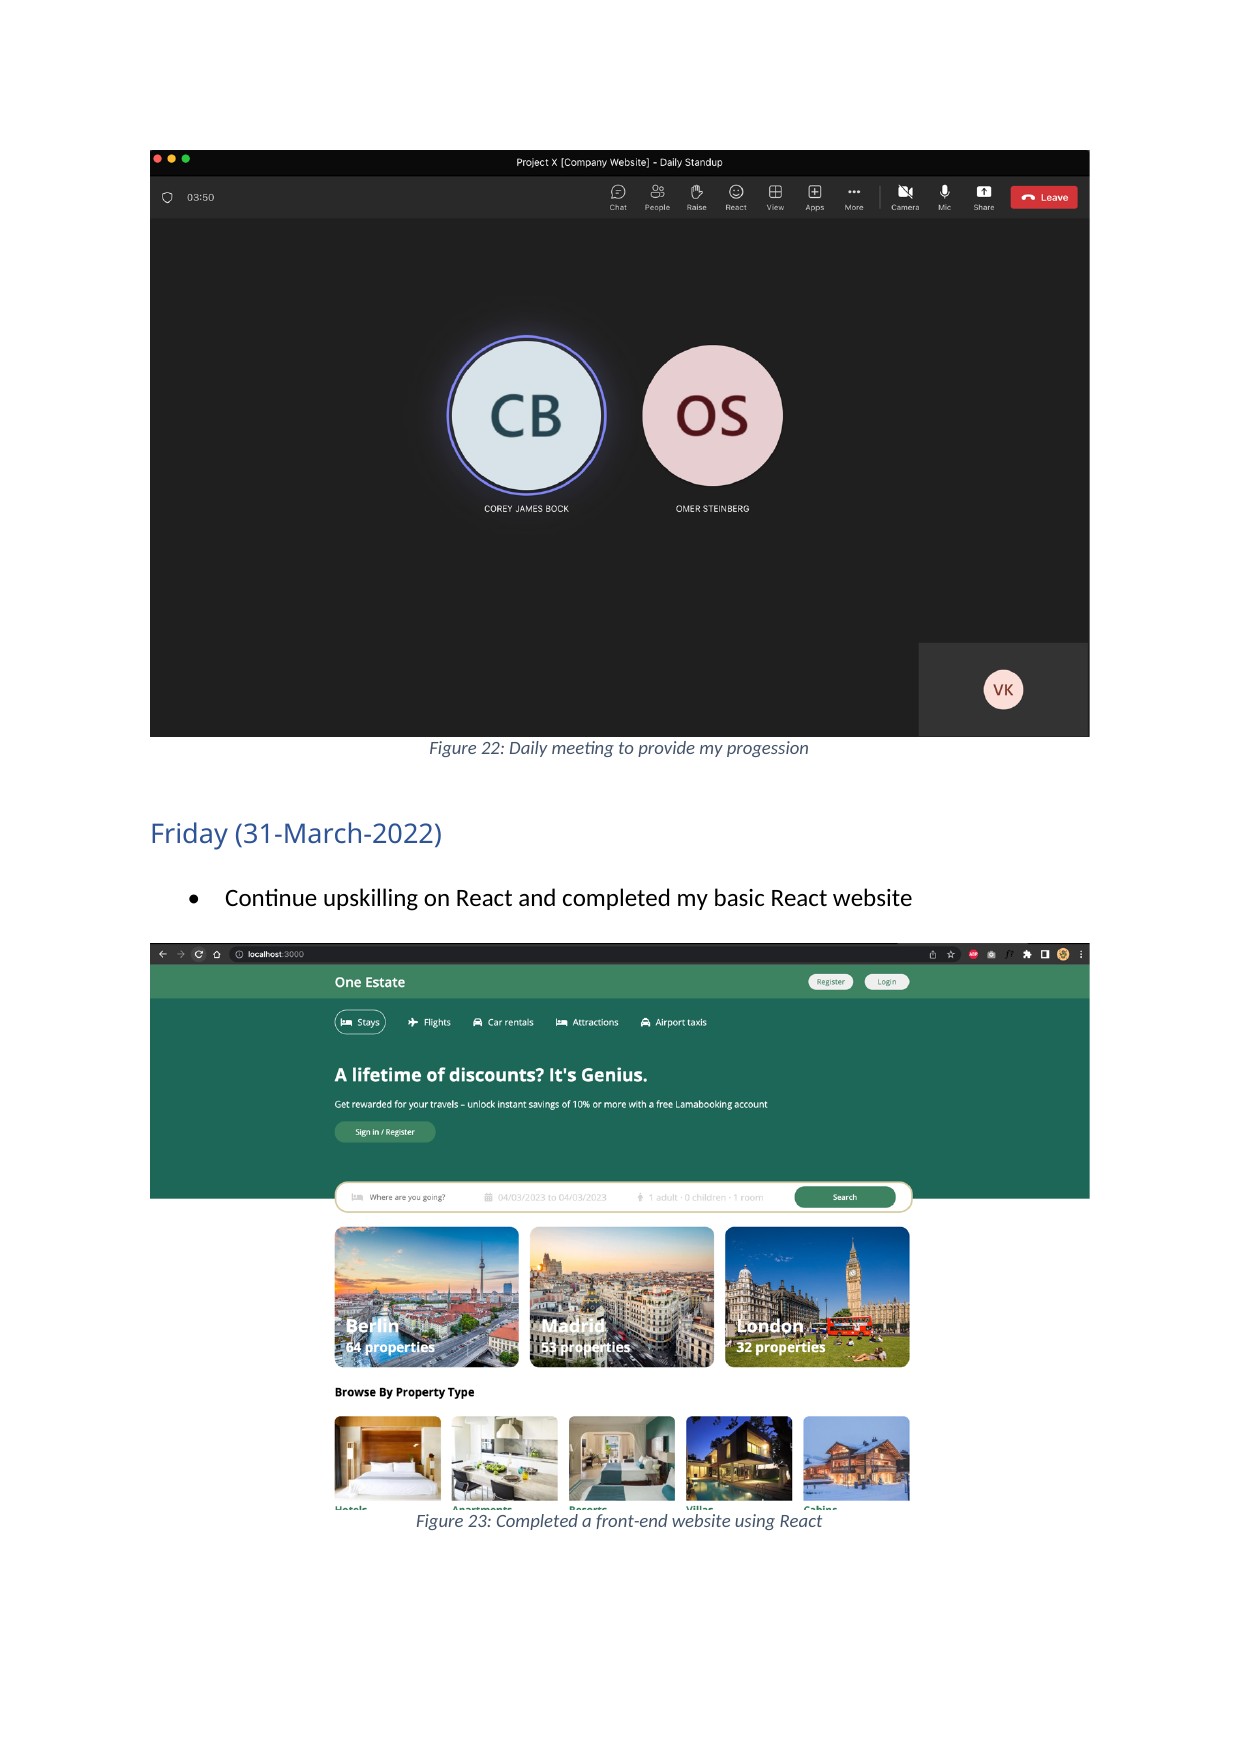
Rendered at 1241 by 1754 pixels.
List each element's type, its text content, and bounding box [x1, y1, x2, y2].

subtitle Friday (31-March-2022) [150, 815, 1090, 852]
list Continue upskilling on React and completed my basic React website [187, 882, 1090, 913]
picture [150, 943, 1090, 1510]
picture [150, 150, 1090, 737]
